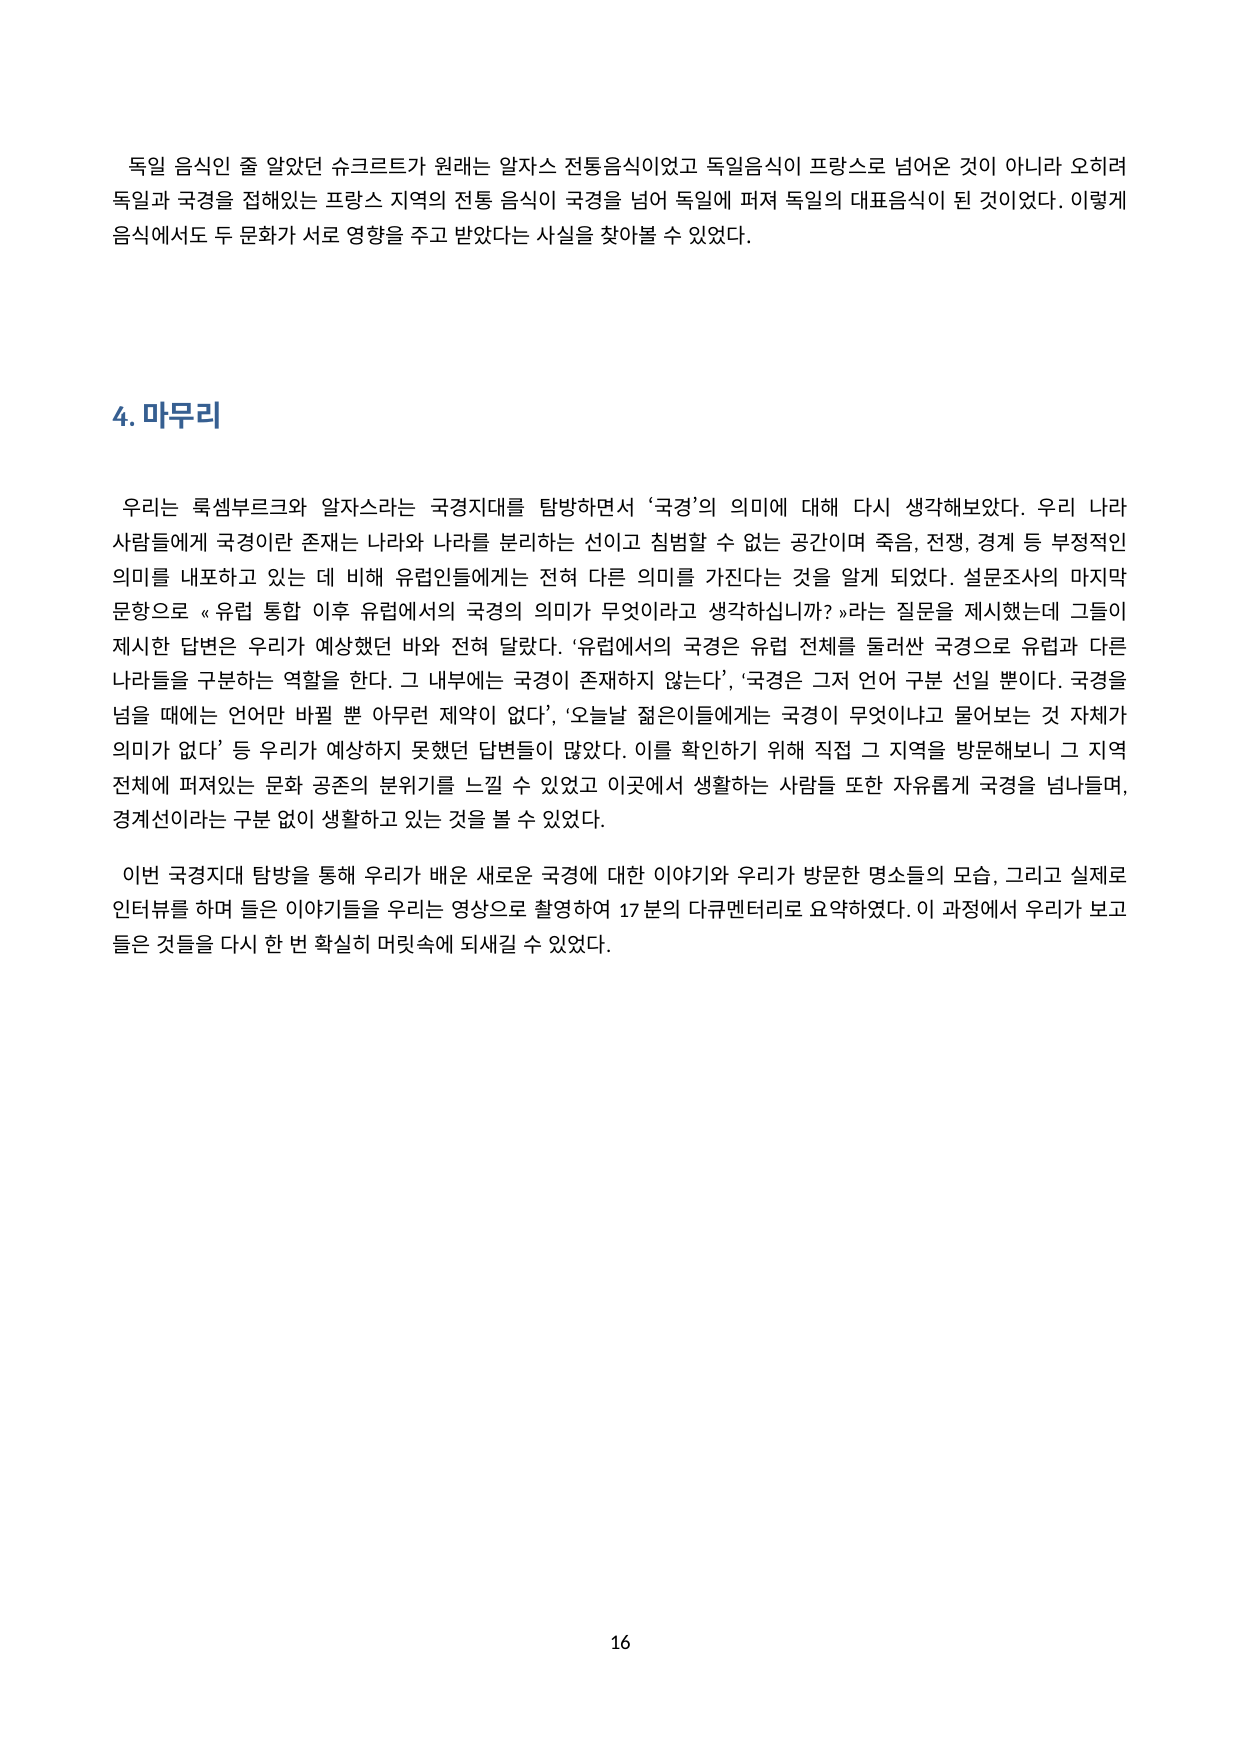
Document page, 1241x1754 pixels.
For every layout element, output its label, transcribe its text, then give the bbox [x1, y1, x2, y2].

text 우리는 룩셈부르크와 알자스라는 국경지대를 탐방하면서 ‘국경’의 의미에 대해 다시 생각해보았다. 우리 나라 사람들에게 국경이란 존재는 나라와 나라를 분리하는 선이고 침범할 수 없는 공간이며 죽음, 전쟁, 경계 등 부정적인 의미를 내포하고 있는 데 비해 유럽인들에게는 전혀 다른 의미를 가진다는 것을 알게 되었다. 설문조사의 마지막 문항으로 « 유럽 통합 이후 유럽에서의 국경의 의미가 무엇이라고 생각하십니까? »라는 질문을 제시했는데 그들이 제시한 답변은 우리가 예상했던 바와 전혀 달랐다. ‘유럽에서의 국경은 유럽 전체를 둘러싼 국경으로 유럽과 다른 나라들을 구분하는 역할을 한다. 그 내부에는 국경이 존재하지 않는다’, ‘국경은 그저 언어 구분 선일 뿐이다. 국경을 넘을 때에는 언어만 바뀔 뿐 아무런 제약이 없다’, ‘오늘날 젊은이들에게는 국경이 무엇이냐고 물어보는 것 자체가 의미가 없다’ 등 우리가 예상하지 못했던 답변들이 많았다. 이를 확인하기 위해 직접 그 지역을 방문해보니 그 지역 전체에 퍼져있는 문화 공존의 분위기를 느낄 수 있었고 이곳에서 생활하는 사람들 또한 자유롭게 국경을 넘나들며, 경계선이라는 구분 없이 생활하고 있는 것을 볼 수 있었다. [112, 491, 1128, 834]
text 독일 음식인 줄 알았던 슈크르트가 원래는 알자스 전통음식이었고 독일음식이 프랑스로 넘어온 것이 아니라 오히려 독일과 국경을 접해있는 프랑스 지역의 전통 음식이 국경을 넘어 독일에 퍼져 독일의 대표음식이 된 것이었다. 이렇게 음식에서도 두 문화가 서로 영향을 주고 받았다는 사실을 찾아볼 수 있었다. [112, 150, 1128, 250]
text 이번 국경지대 탐방을 통해 우리가 배운 새로운 국경에 대한 이야기와 우리가 방문한 명소들의 모습, 그리고 실제로 인터뷰를 하며 들은 이야기들을 우리는 영상으로 촬영하여 17분의 다큐멘터리로 요약하였다. 이 과정에서 우리가 보고 들은 것들을 다시 한 번 확실히 머릿속에 되새길 수 있었다. [112, 859, 1128, 959]
subtitle 4. 마무리 [112, 393, 1128, 435]
